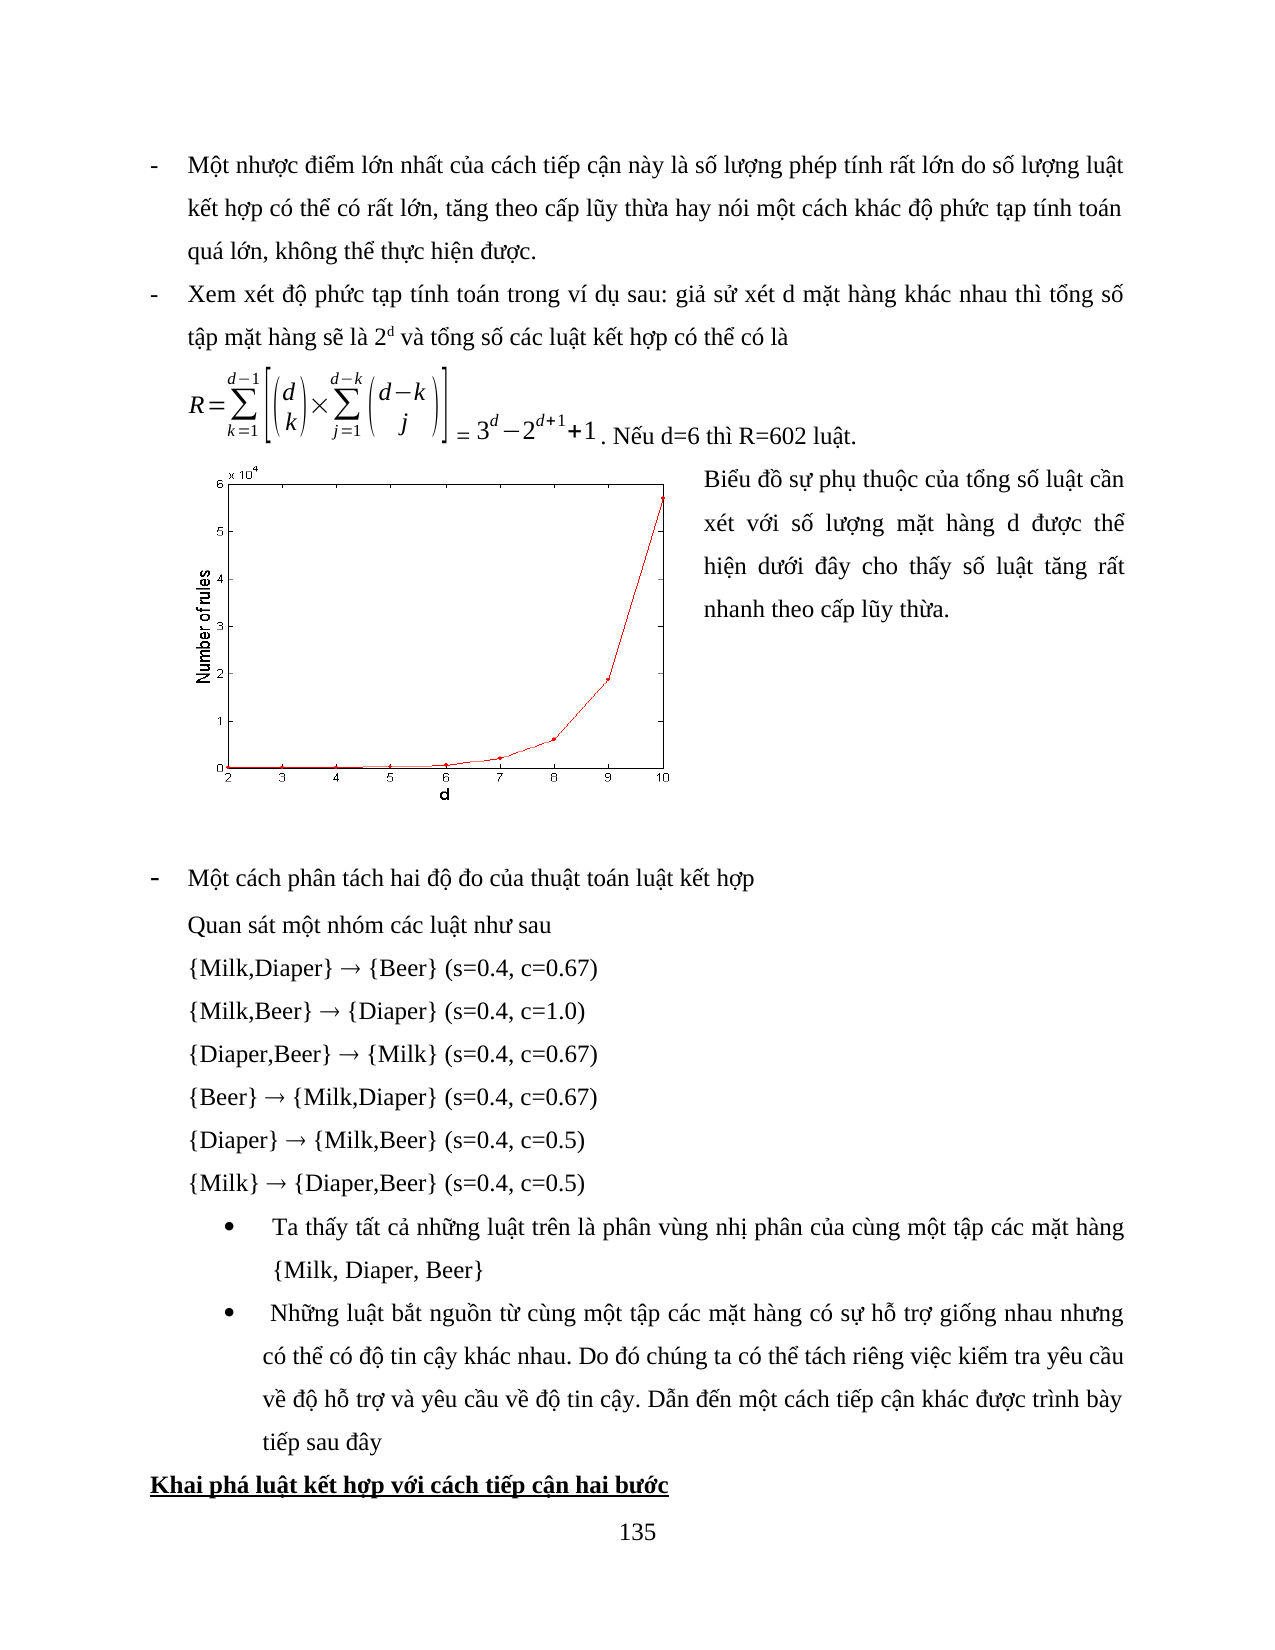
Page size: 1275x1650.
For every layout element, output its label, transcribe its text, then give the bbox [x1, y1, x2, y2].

list Một cách phân tách hai độ đo của thuật toán luật kết hợp [150, 859, 1125, 893]
list Xem xét độ phức tạp tính toán trong ví dụ sau: giả sử xét d mặt hàng khác nhau thì tổng số tập mặt hàng sẽ là 2d và tổng số các luật kết hợp có thể có là [150, 279, 1125, 351]
list {Milk,Diaper} {Beer} (s=0.4, c=0.67) {Milk,Beer} {Diaper} (s=0.4, c=1.0) [187, 953, 1125, 1025]
list Những luật bắt nguồn từ cùng một tập các mặt hàng có sự hỗ trợ giống nhau nhưng có thể có độ tin cậy khác nhau. Do đó chúng ta có thể tách riêng việc kiểm tra yêu cầu về độ hỗ trợ và yêu cầu về độ tin cậy. Dẫn đến một cách tiếp cận khác được trình bày tiếp sau đây [225, 1298, 1125, 1456]
list Quan sát một nhóm các luật như sau [187, 910, 1125, 938]
list {Milk} {Diaper,Beer} (s=0.4, c=0.5) [187, 1168, 1125, 1197]
list = . Nếu d=6 thì R=602 luật. [187, 366, 1125, 450]
subtitle Khai phá luật kết hợp với cách tiếp cận hai bước [150, 1470, 1125, 1499]
table_header Biểu đồ sự phụ thuộc của tổng số luật cần xét với số lượng mặt hàng d được thể hiện dưới đây cho thấy số luật tăng rất nhanh theo cấp lũy thừa. [693, 465, 1136, 816]
picture [187, 464, 677, 803]
list Một nhược điểm lớn nhất của cách tiếp cận này là số lượng phép tính rất lớn do số lượng luật kết hợp có thể có rất lớn, tăng theo cấp lũy thừa hay nói một cách khác độ phức tạp tính toán quá lớn, không thể thực hiện được. [150, 150, 1125, 265]
list Ta thấy tất cả những luật trên là phân vùng nhị phân của cùng một tập các mặt hàng {Milk, Diaper, Beer} [225, 1212, 1125, 1283]
table_header [176, 465, 692, 816]
list {Beer} {Milk,Diaper} (s=0.4, c=0.67) {Diaper} {Milk,Beer} (s=0.4, c=0.5) [187, 1082, 1125, 1154]
list {Diaper,Beer} {Milk} (s=0.4, c=0.67) [187, 1039, 1125, 1068]
